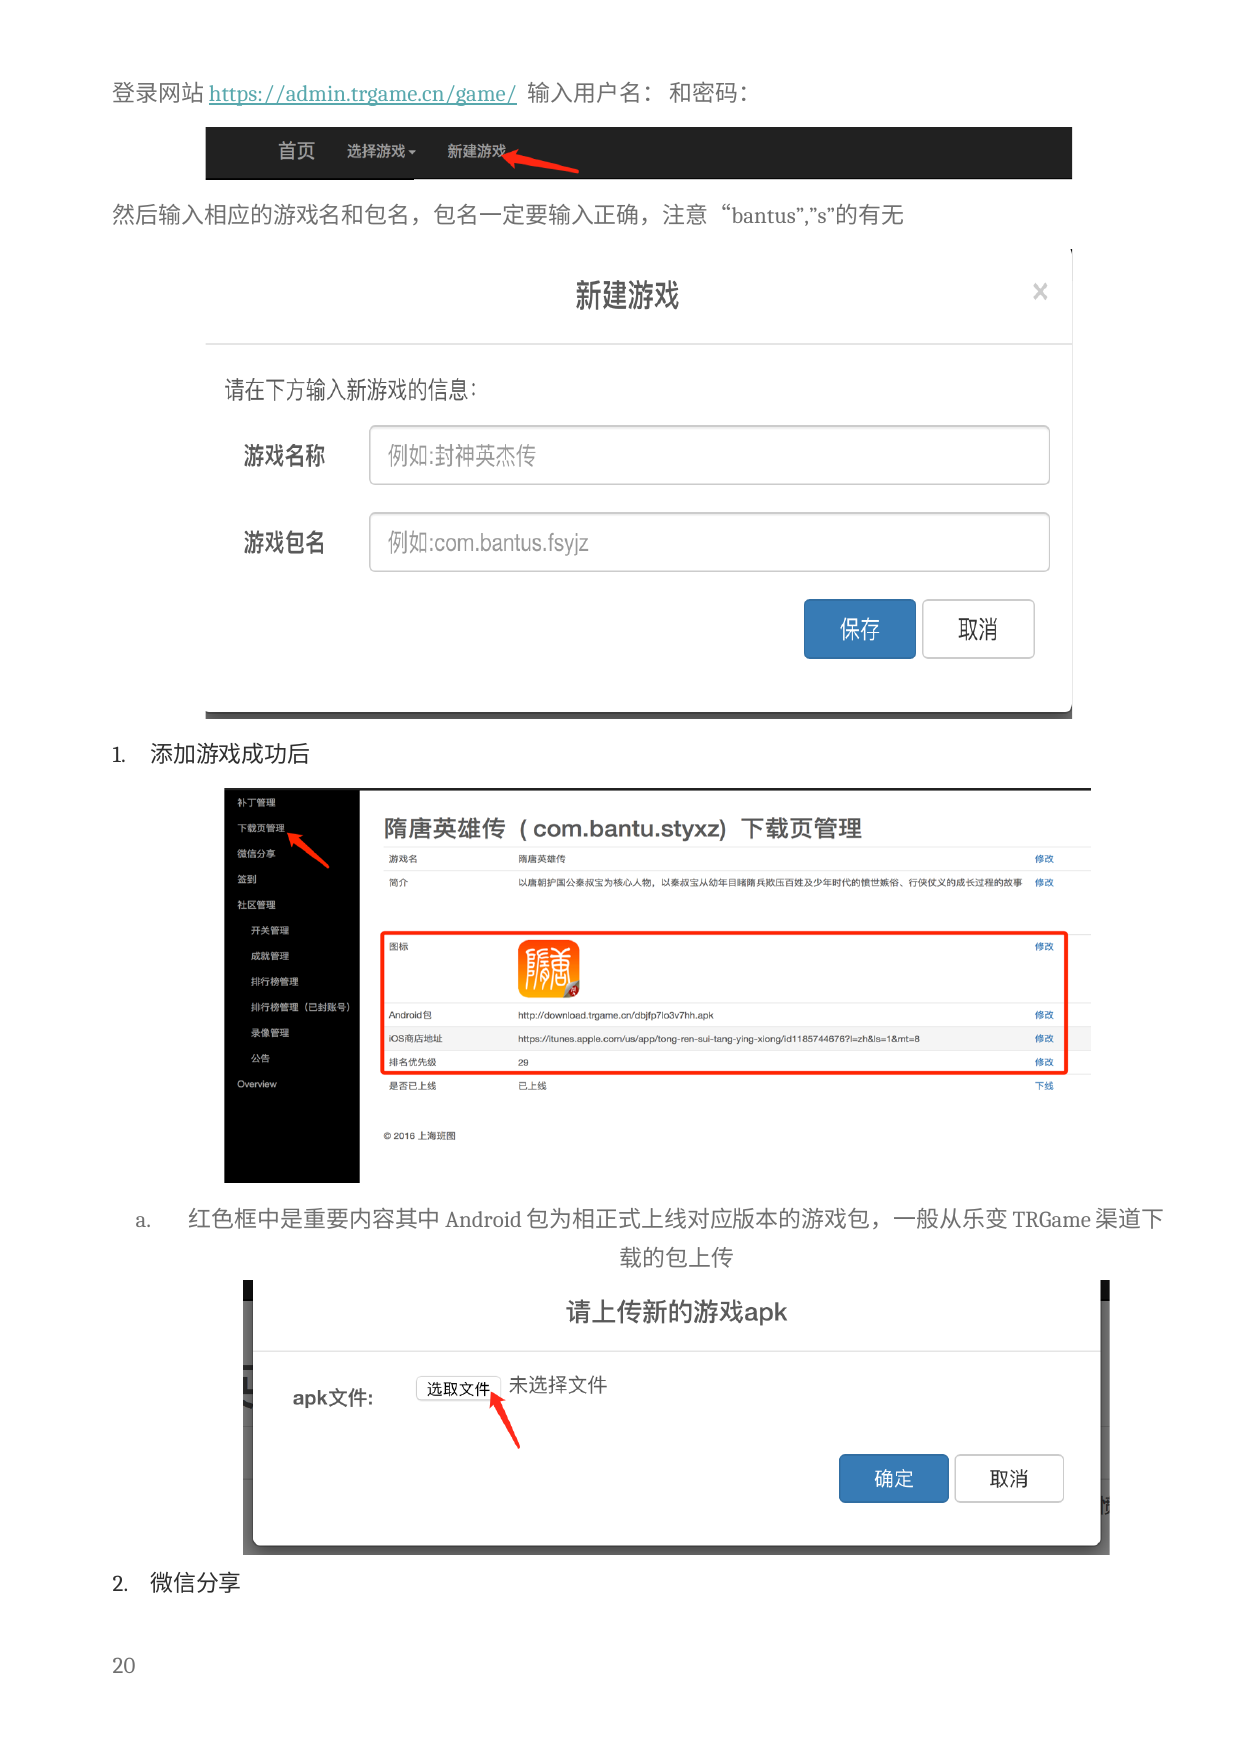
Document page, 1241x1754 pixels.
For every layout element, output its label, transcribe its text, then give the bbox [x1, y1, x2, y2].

picture [243, 1280, 1110, 1555]
picture [224, 788, 1091, 1183]
text 然后输入相应的游戏名和包名，包名一定要输入正确，注意“bantus”,”s”的有无 [112, 197, 1165, 230]
picture [205, 249, 1073, 719]
subtitle 添加游戏成功后 [112, 736, 1165, 769]
subtitle 微信分享 [112, 1564, 1165, 1598]
picture [205, 127, 1073, 180]
text 登录网站https://admin.trgame.cn/game/ 输入用户名： 和密码： [112, 75, 1165, 108]
